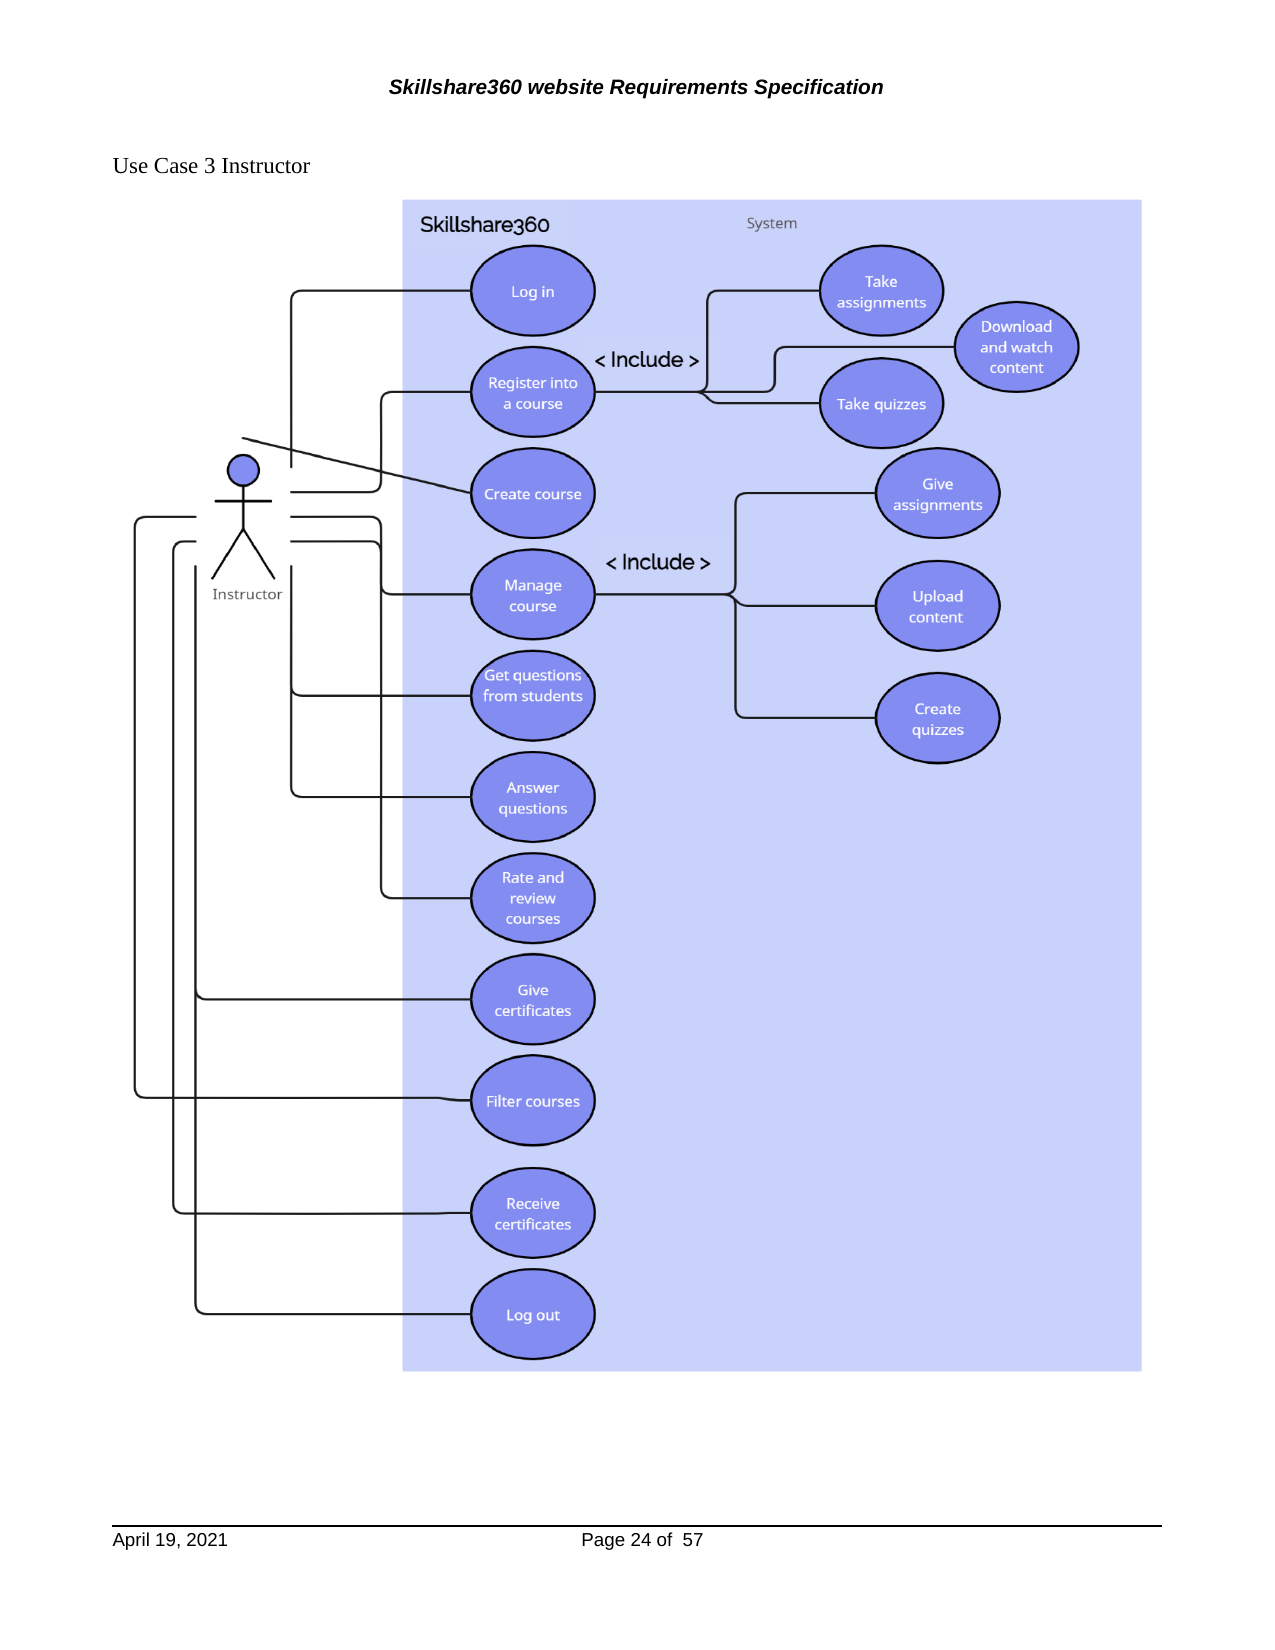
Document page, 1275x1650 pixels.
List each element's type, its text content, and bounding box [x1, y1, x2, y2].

picture [112, 178, 1163, 1393]
text Use Case 3 Instructor [112, 152, 1162, 178]
